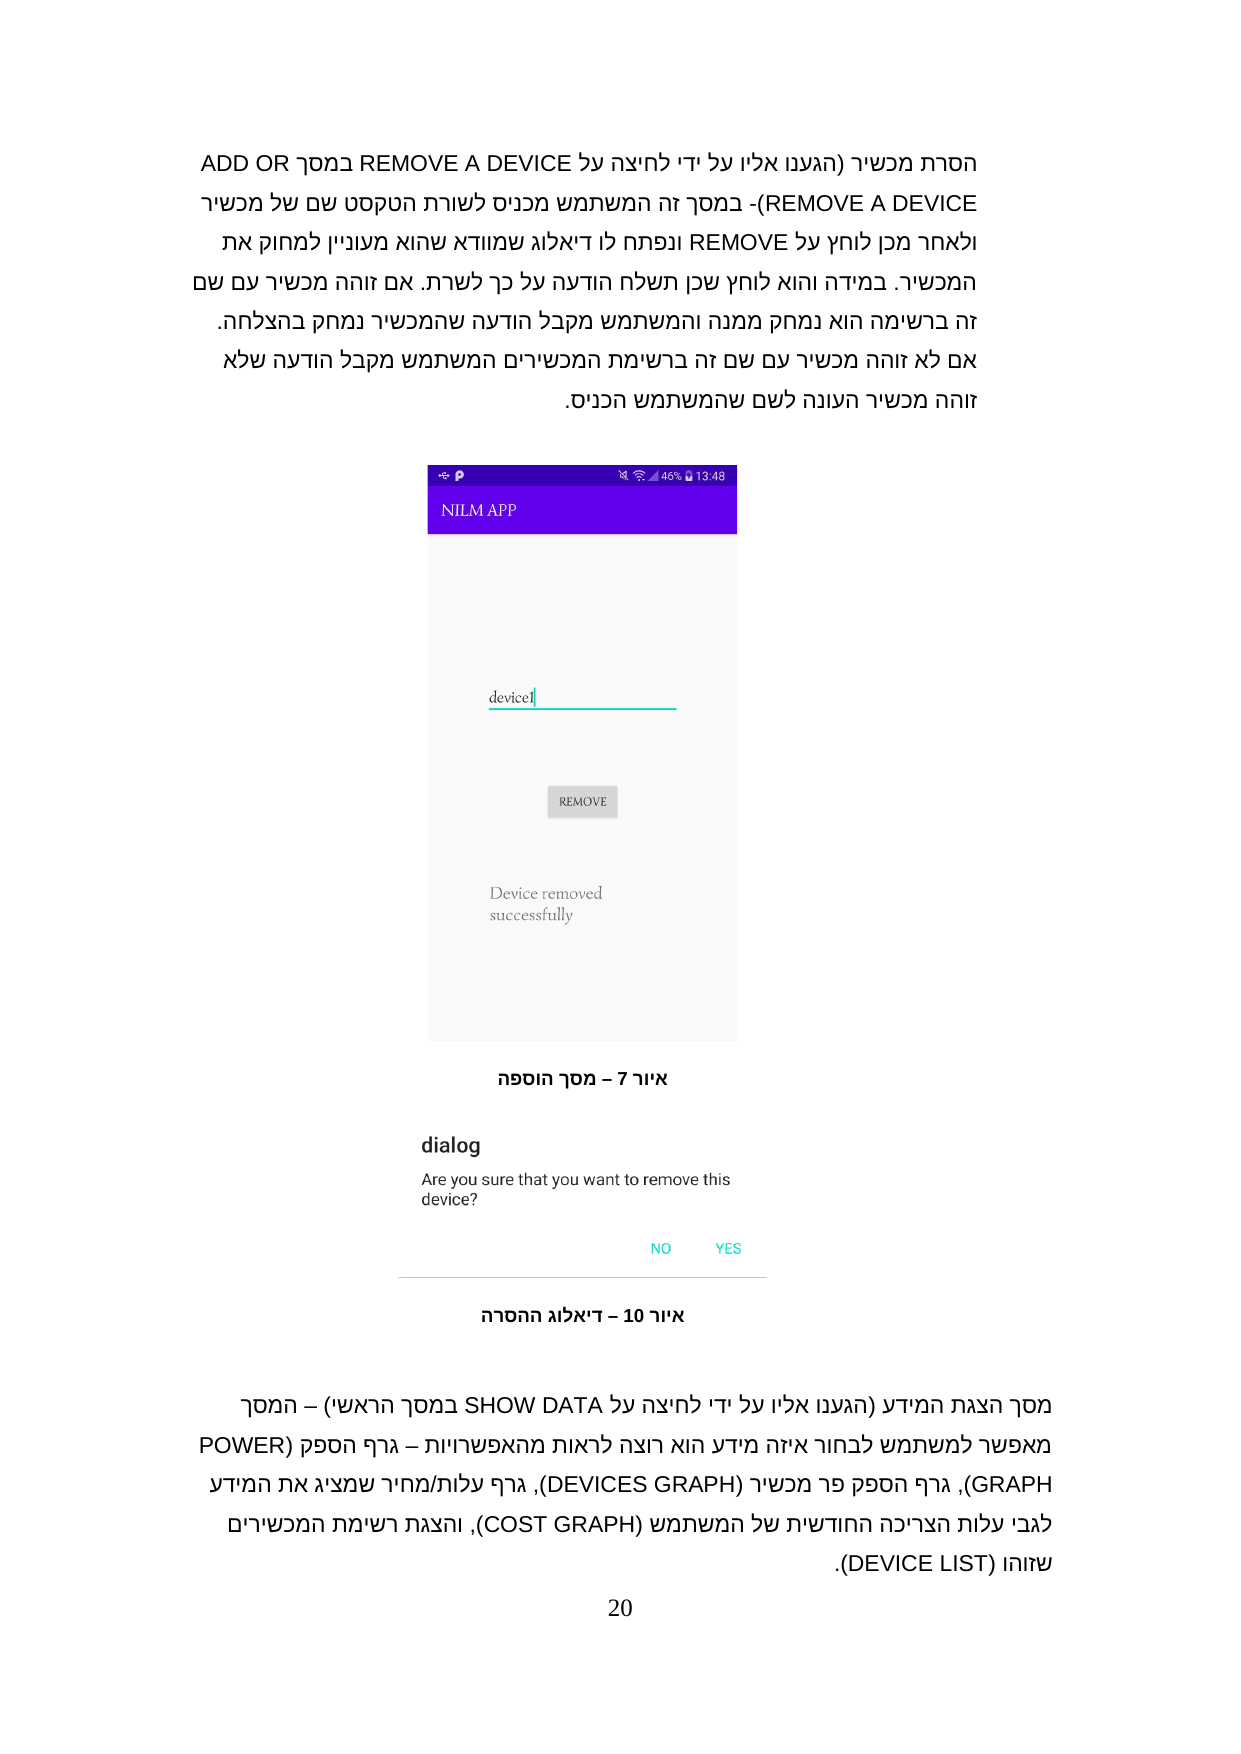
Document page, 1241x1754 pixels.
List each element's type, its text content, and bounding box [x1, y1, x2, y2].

list הסרת מכשיר (הגענו אליו על ידי לחיצה על REMOVE A DEVICE במסך ADD OR REMOVE A DEVICE)- במסך זה המשתמש מכניס לשורת הטקסט שם של מכשיר ולאחר מכן לוחץ על REMOVE ונפתח לו דיאלוג שמוודא שהוא מעוניין למחוק את המכשיר. במידה והוא לוחץ שכן תשלח הודעה על כך לשרת. אם זוהה מכשיר עם שם זה ברשימה הוא נמחק ממנה והמשתמש מקבל הודעה שהמכשיר נמחק בהצלחה. אם לא זוהה מכשיר עם שם זה ברשימת המכשירים המשתמש מקבל הודעה שלא זוהה מכשיר העונה לשם שהמשתמש הכניס. [187, 150, 978, 413]
text איור 10 – דיאלוג ההסרה [187, 1304, 978, 1326]
picture [427, 465, 738, 1041]
text איור 7 – מסך הוספה [187, 1068, 978, 1089]
picture [398, 1112, 767, 1278]
text מסך הצגת המידע (הגענו אליו על ידי לחיצה על SHOW DATA במסך הראשי) – המסך מאפשר למשתמש לבחור איזה מידע הוא רוצה לראות מהאפשרויות – גרף הספק (POWER GRAPH), גרף הספק פר מכשיר (DEVICES GRAPH), גרף עלות/מחיר שמציג את המידע לגבי עלות הצריכה החודשית של המשתמש (COST GRAPH), והצגת רשימת המכשירים שזוהו (DEVICE LIST). [187, 1392, 1053, 1577]
